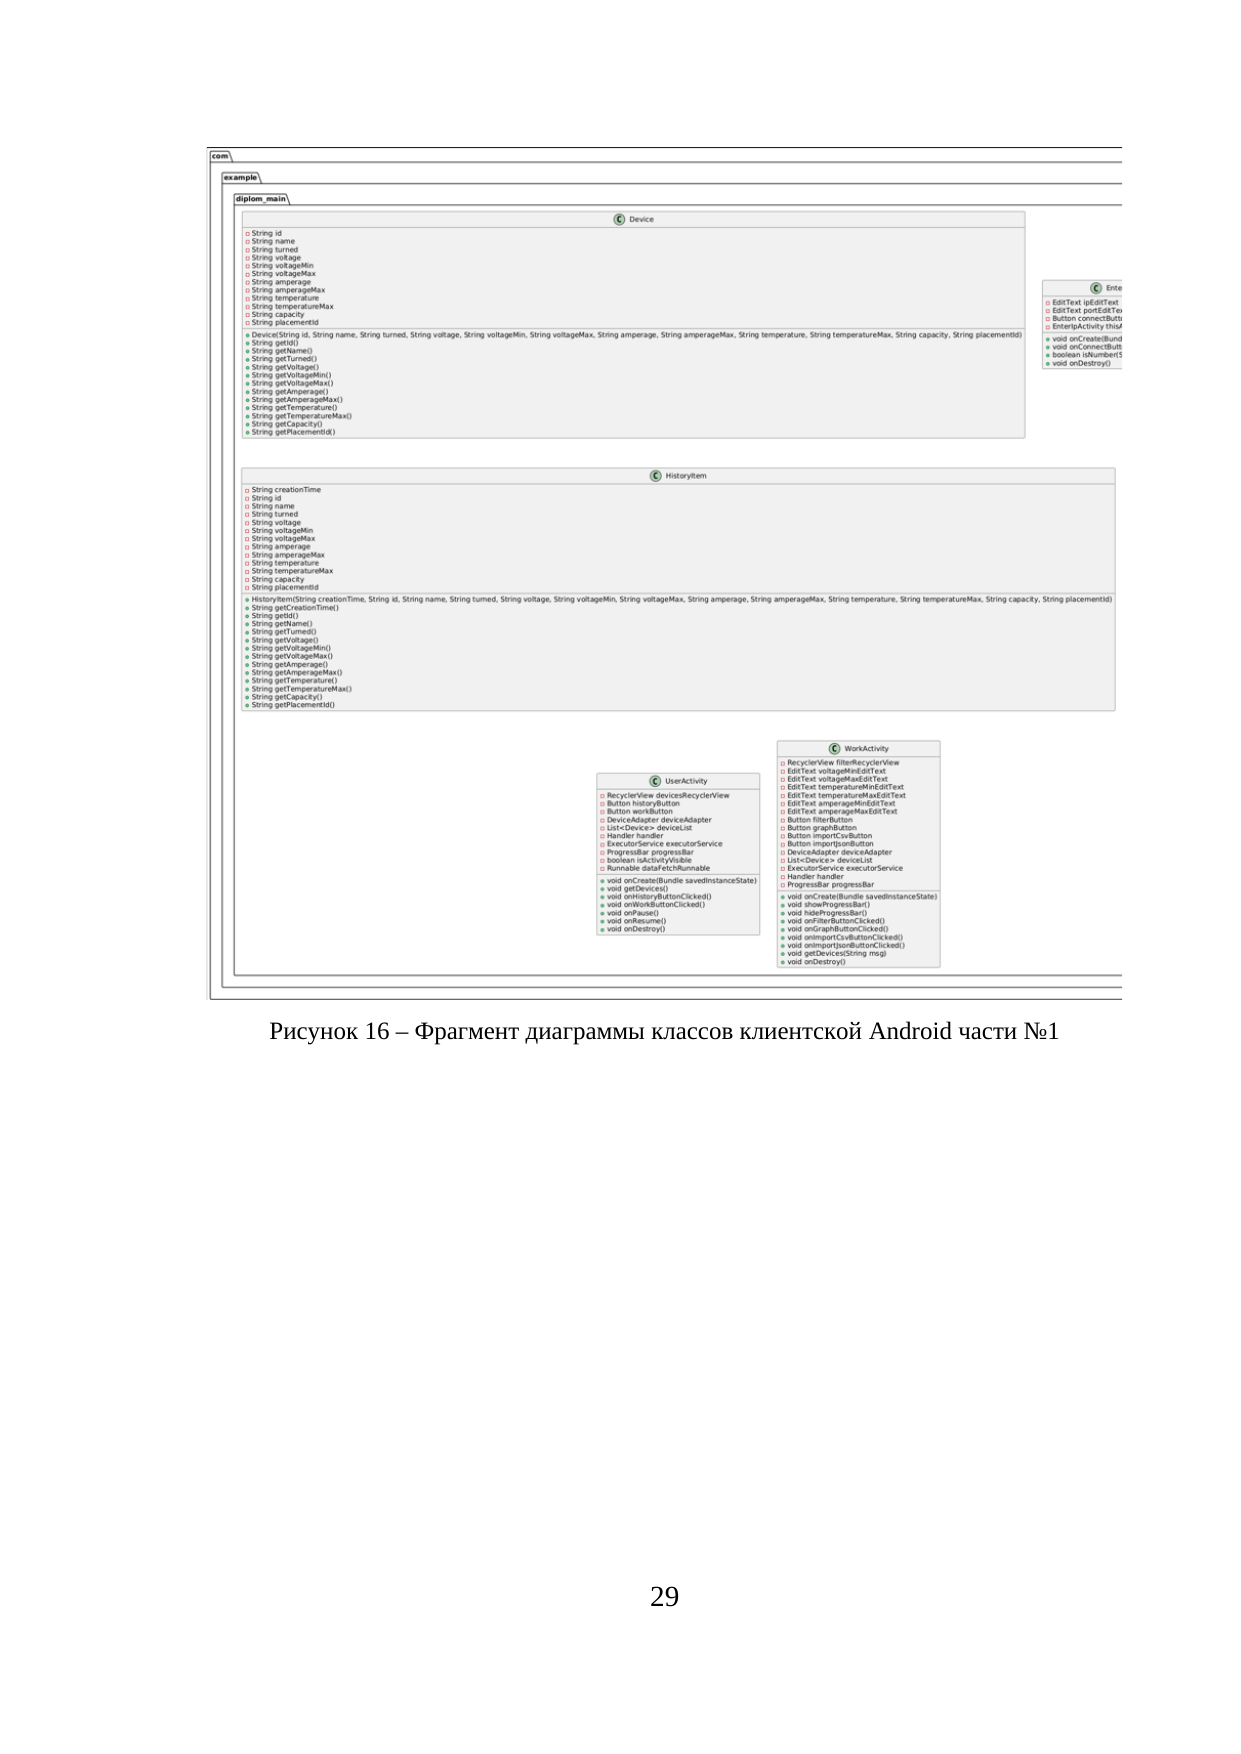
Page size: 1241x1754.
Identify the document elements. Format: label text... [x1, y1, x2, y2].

picture [206, 147, 1123, 1000]
text Рисунок 16 – Фрагмент диаграммы классов клиентской Android части №1 [207, 1016, 1122, 1045]
